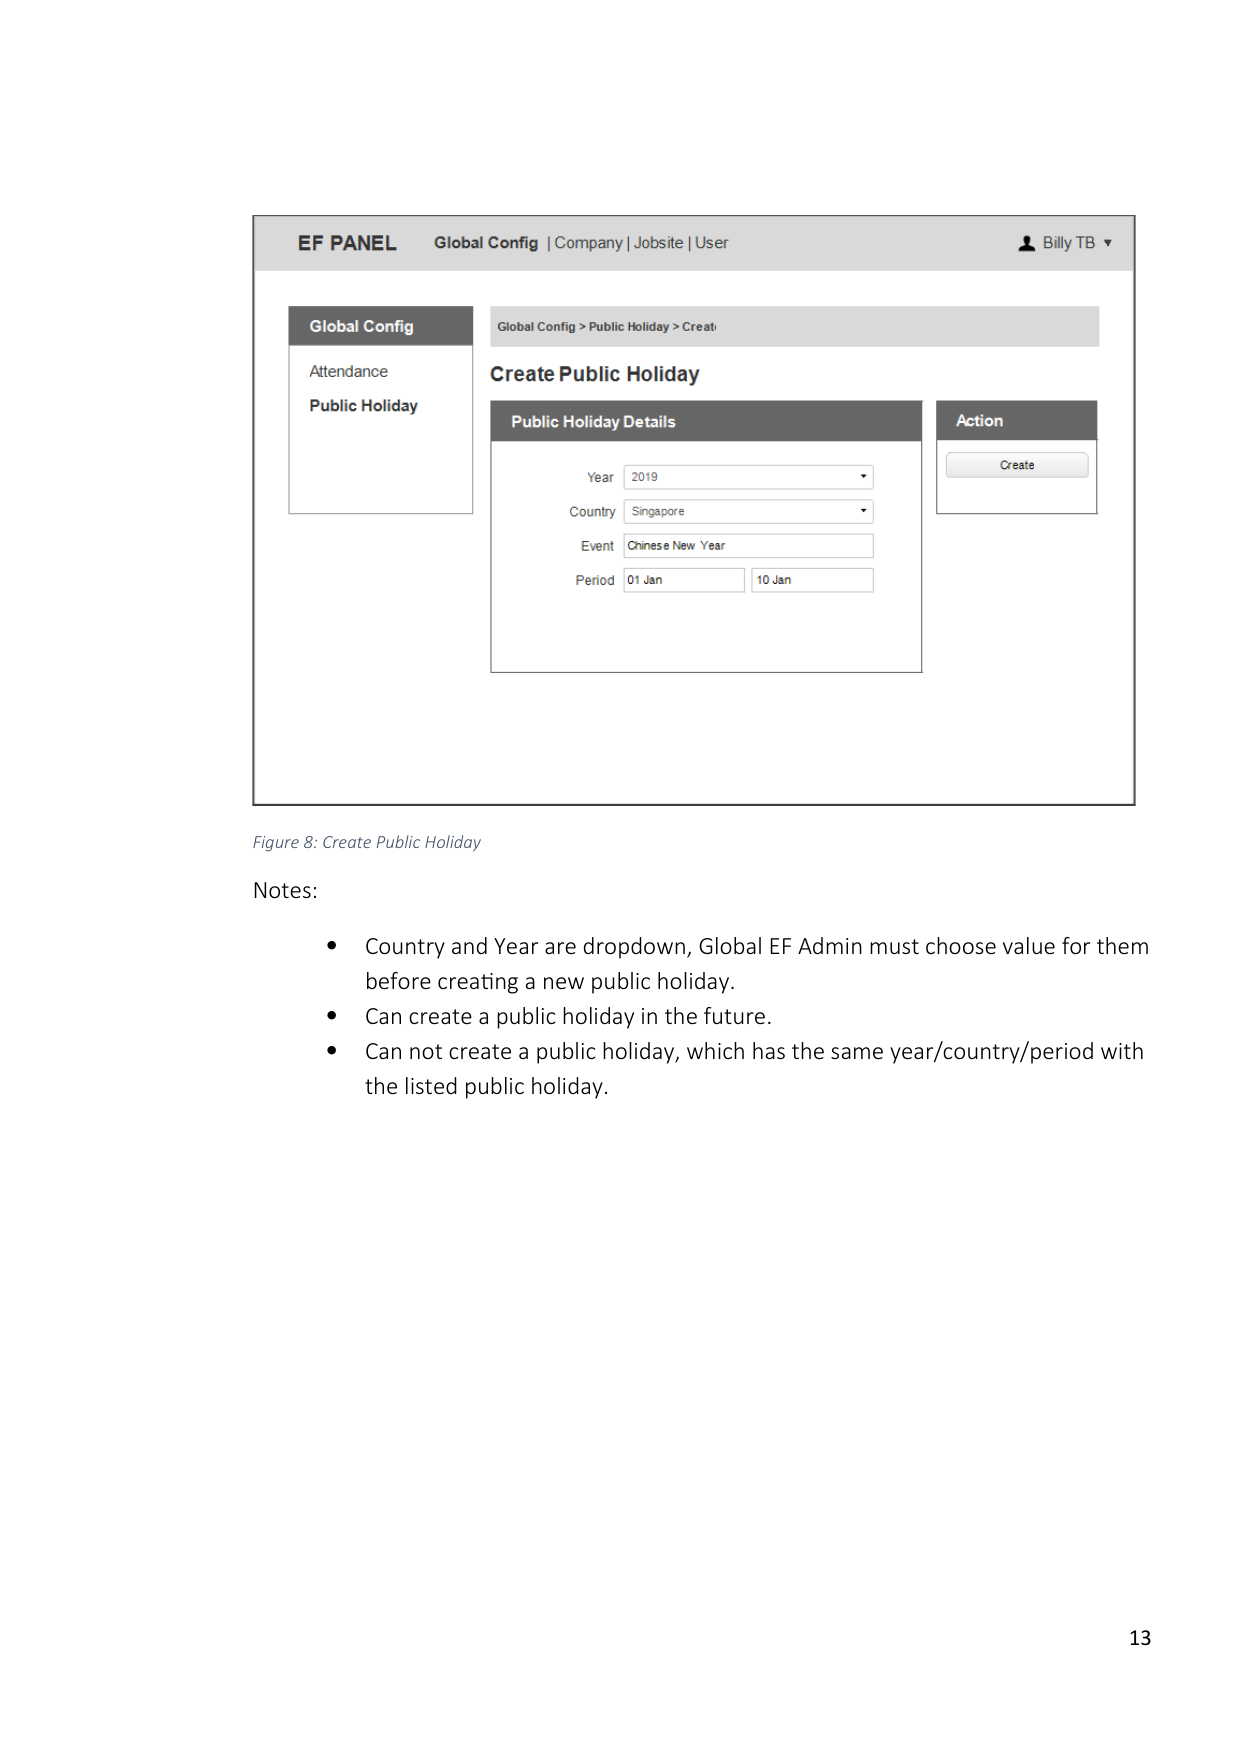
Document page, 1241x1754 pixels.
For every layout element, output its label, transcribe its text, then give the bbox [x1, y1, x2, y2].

list Country and Year are dropdown, Global EF Admin must choose value for them before creating a new public holiday. [327, 930, 1152, 996]
picture [252, 215, 1136, 806]
text Figure 8: Create Public Holiday [252, 831, 1152, 853]
list Can not create a public holiday, which has the same year/country/period with the listed public holiday. [327, 1035, 1152, 1101]
text Notes: [252, 874, 1152, 905]
list Can create a public holiday in the future. [327, 1000, 1152, 1031]
